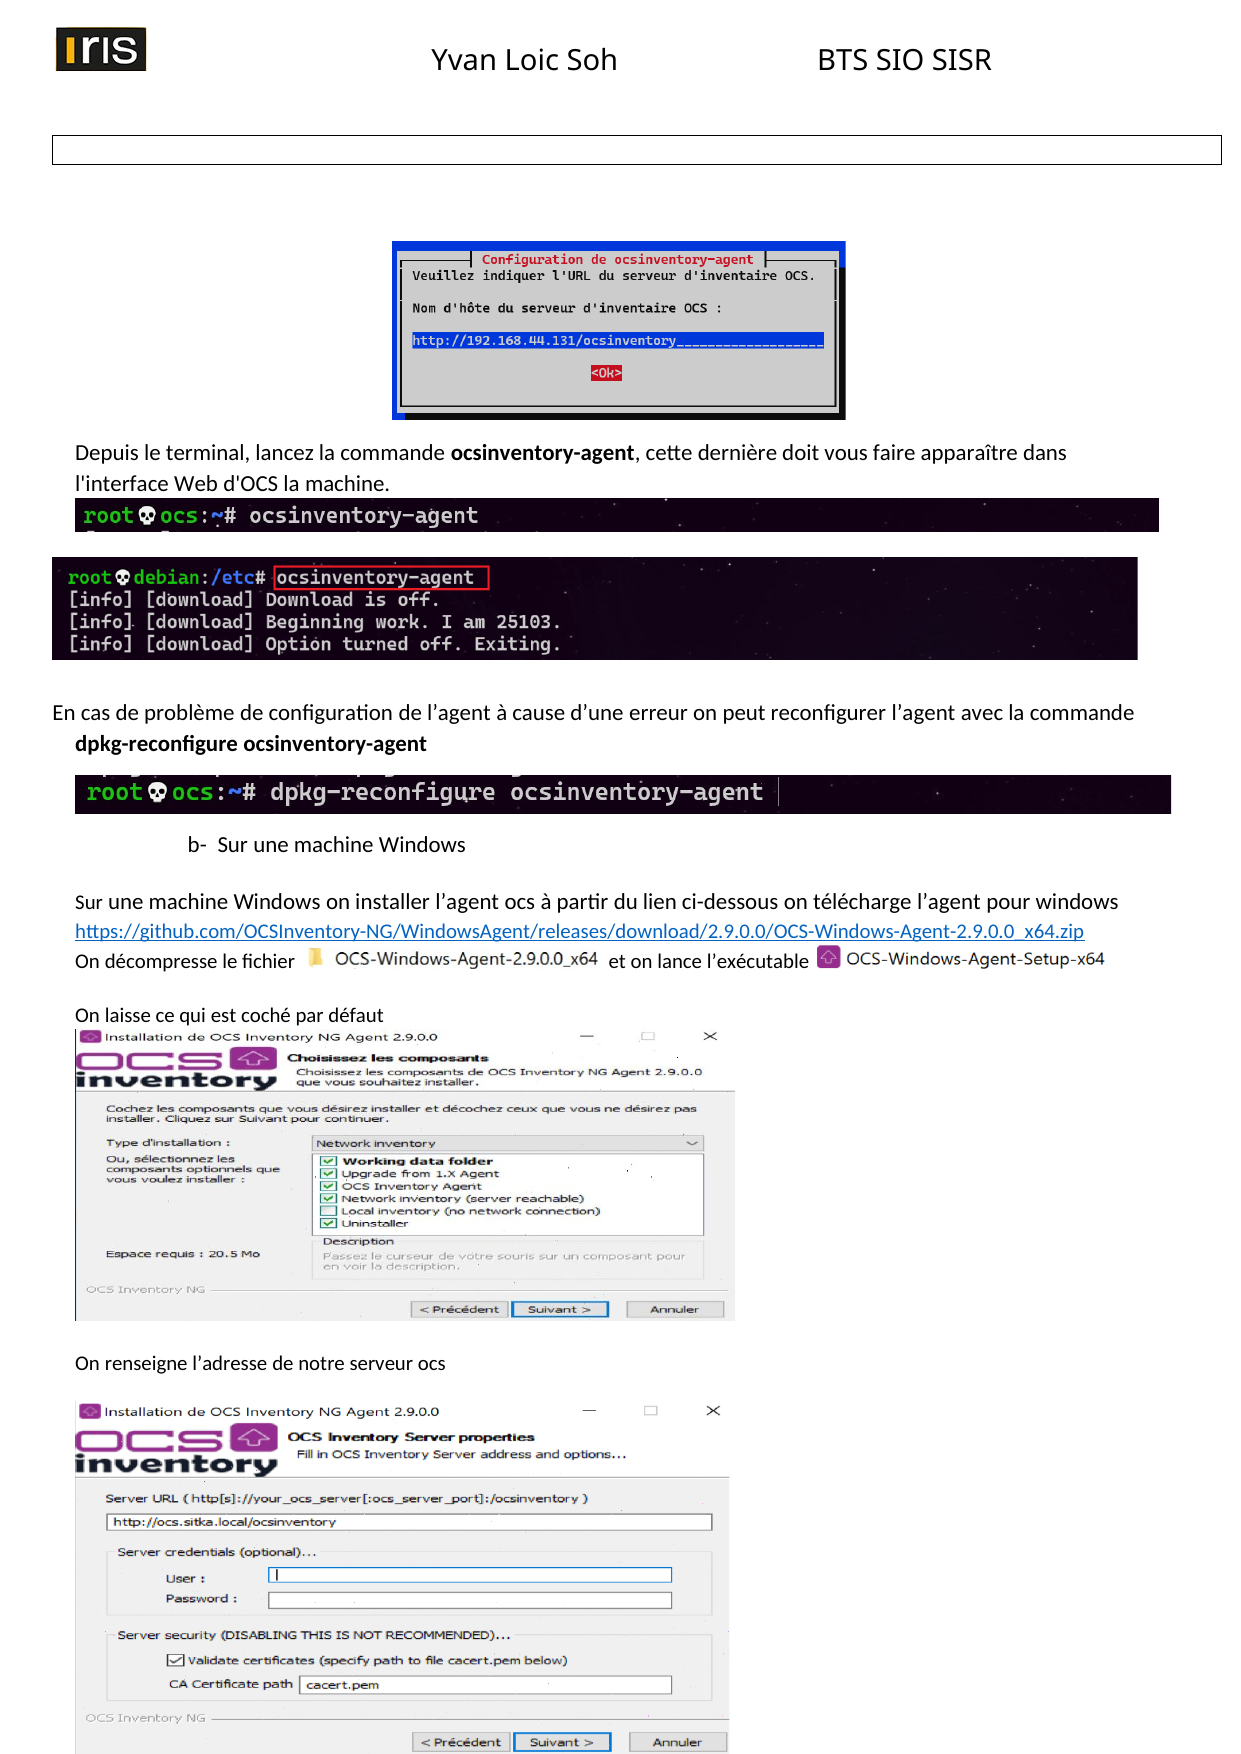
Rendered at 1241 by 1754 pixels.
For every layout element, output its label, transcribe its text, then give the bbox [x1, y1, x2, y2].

text Sur une machine Windows on installer l’agent ocs à partir du lien ci-dessous on télécharge l’agent pour windows [75, 887, 1190, 915]
text https://github.com/OCSInventory-NG/WindowsAgent/releases/download/2.9.0.0/OCS-Windows-Agent-2.9.0.0_x64.zip [75, 918, 1190, 943]
picture [52, 10, 205, 71]
text On renseigne l’adresse de notre serveur ocs [75, 1350, 1190, 1376]
picture [817, 945, 1105, 969]
picture [392, 241, 846, 420]
picture [75, 1401, 730, 1754]
text b- Sur une machine Windows [187, 787, 1190, 858]
text En cas de problème de configuration de l’agent à cause d’une erreur on peut reconfigurer l’agent avec la commande [52, 698, 1190, 726]
subtitle dpkg-reconfigure ocsinventory-agent [75, 729, 1190, 757]
picture [75, 1029, 736, 1321]
text On laisse ce qui est coché par défaut [75, 1002, 1190, 1027]
picture [75, 775, 1172, 814]
picture [308, 948, 598, 969]
picture [75, 498, 1159, 532]
picture [52, 557, 1138, 660]
